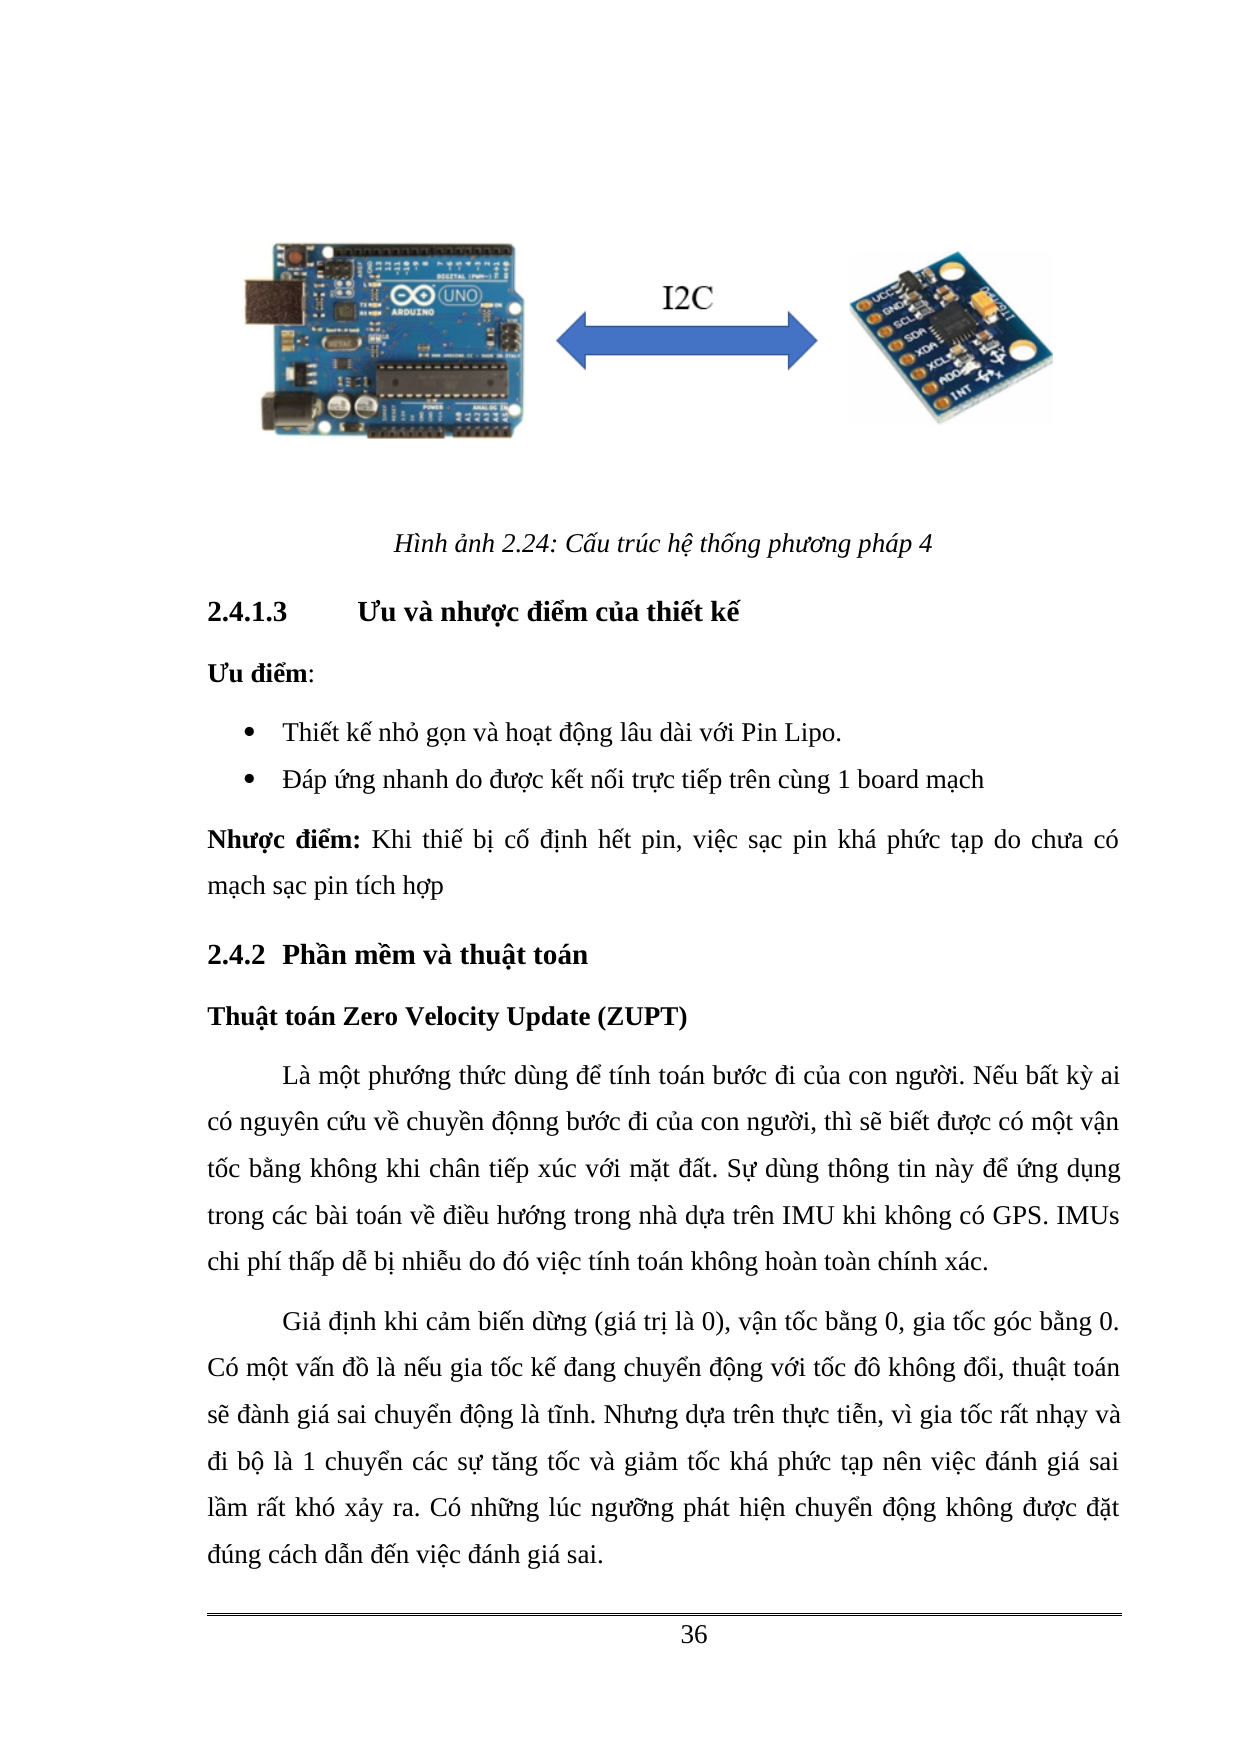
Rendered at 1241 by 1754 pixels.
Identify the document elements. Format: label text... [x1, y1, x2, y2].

text Ưu điểm: [207, 657, 1122, 688]
text Là một phướng thức dùng để tính toán bước đi của con người. Nếu bất kỳ ai có nguyên cứu về chuyền độnng bước đi của con người, thì sẽ biết được có một vận tốc bằng không khi chân tiếp xúc với mặt đất. Sự dùng thông tin này để ứng dụng trong các bài toán về điều hướng trong nhà dựa trên IMU khi không có GPS. IMUs chi phí thấp dễ bị nhiễu do đó việc tính toán không hoàn toàn chính xác. [207, 1059, 1122, 1277]
text Hình ảnh 2.24: Cấu trúc hệ thống phương pháp 4 [207, 527, 1122, 558]
text 2.4.1.3 Ưu và nhược điểm của thiết kế [207, 594, 1122, 628]
list Đáp ứng nhanh do được kết nối trực tiếp trên cùng 1 board mạch [244, 763, 1122, 794]
text 2.4.2 Phần mềm và thuật toán [207, 937, 1122, 970]
text Giả định khi cảm biến dừng (giá trị là 0), vận tốc bằng 0, gia tốc góc bằng 0. Có một vấn đồ là nếu gia tốc kế đang chuyển động với tốc đô không đổi, thuật toán sẽ đành giá sai chuyển động là tĩnh. Nhưng dựa trên thực tiễn, vì gia tốc rất nhạy và đi bộ là 1 chuyển các sự tăng tốc và giảm tốc khá phức tạp nên việc đánh giá sai lầm rất khó xảy ra. Có những lúc ngưỡng phát hiện chuyển động không được đặt đúng cách dẫn đến việc đánh giá sai. [207, 1305, 1122, 1569]
picture [207, 177, 1122, 499]
text Nhược điểm: Khi thiế bị cố định hết pin, việc sạc pin khá phức tạp do chưa có mạch sạc pin tích hợp [207, 823, 1122, 901]
text Thuật toán Zero Velocity Update (ZUPT) [207, 1000, 1122, 1031]
list Thiết kế nhỏ gọn và hoạt động lâu dài với Pin Lipo. [244, 716, 1122, 748]
